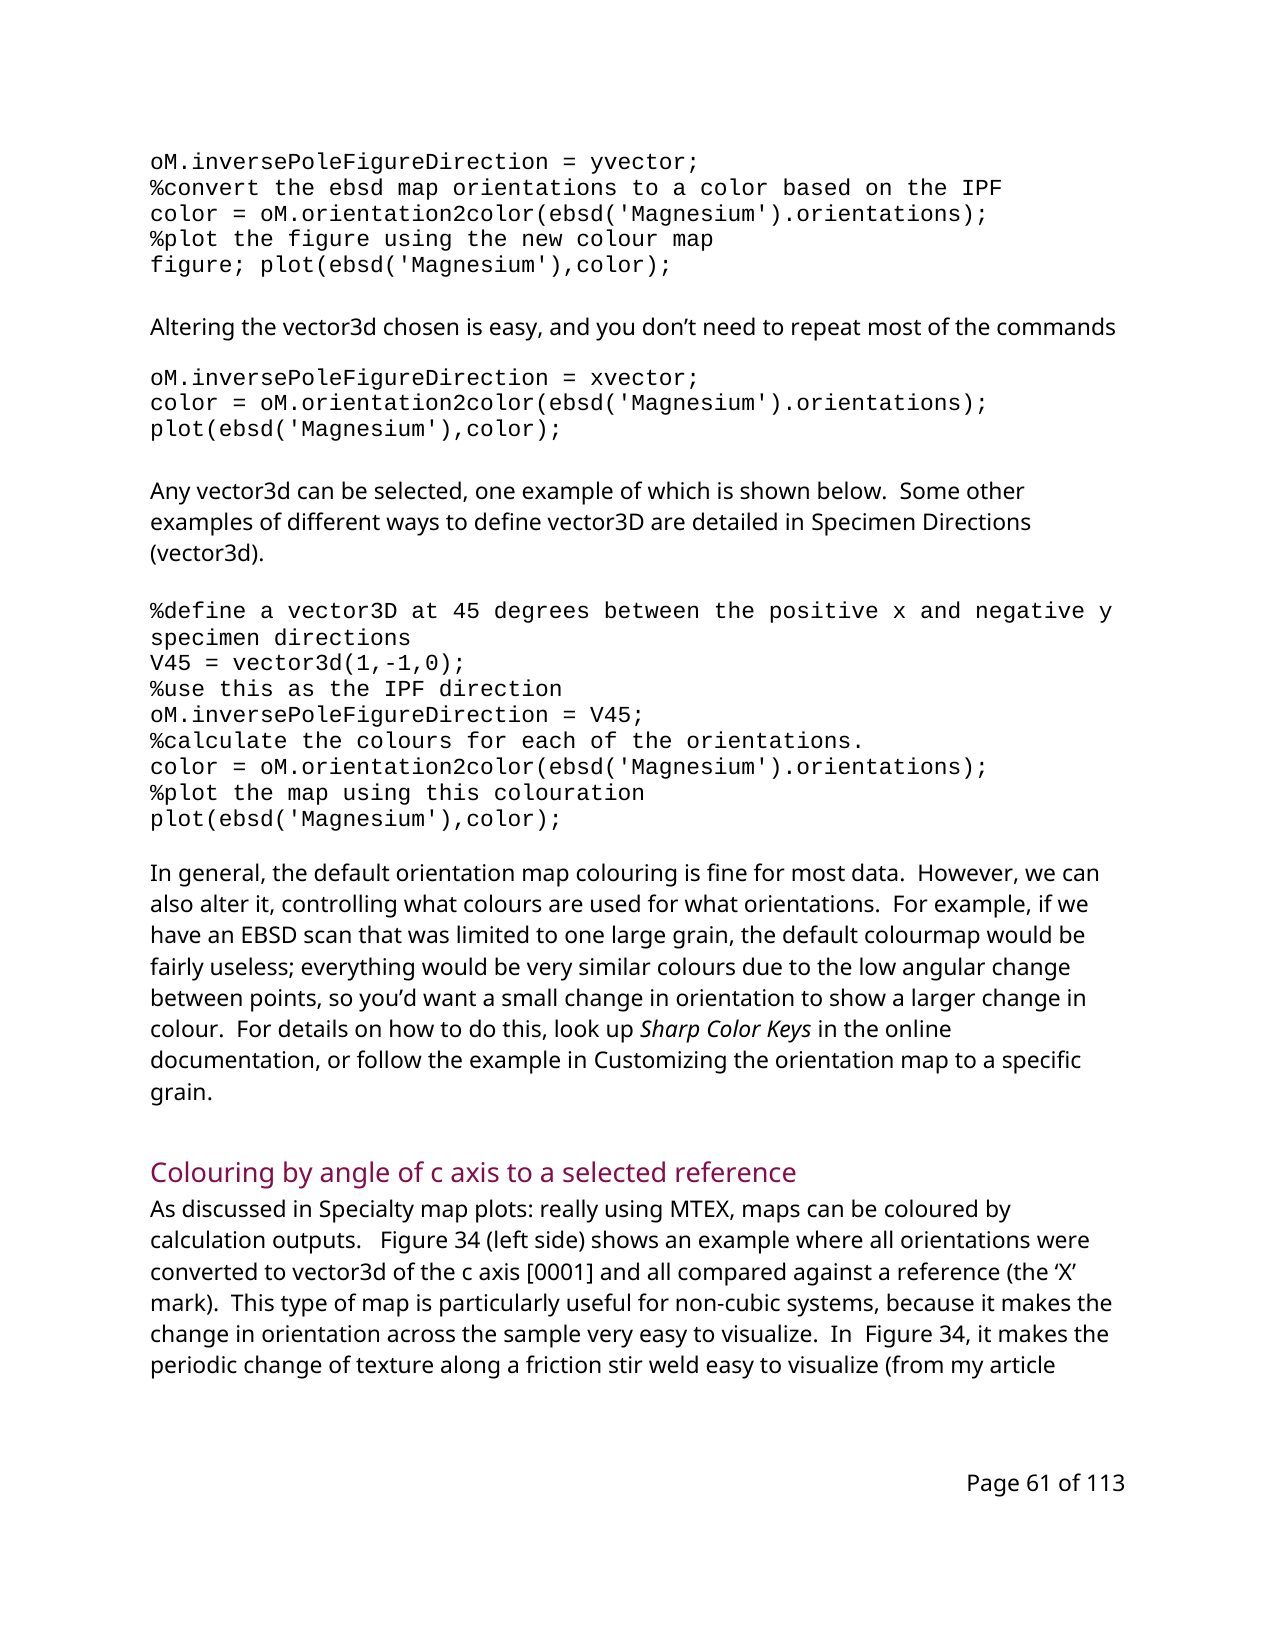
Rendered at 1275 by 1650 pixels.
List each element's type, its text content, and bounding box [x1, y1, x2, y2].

text oM.inversePoleFigureDirection = V45; [150, 704, 1125, 729]
text %convert the ebsd map orientations to a color based on the IPF [150, 176, 1125, 202]
text color = oM.orientation2color(ebsd('Magnesium').orientations); [150, 756, 1125, 781]
text plot(ebsd('Magnesium'),color); [150, 807, 1125, 833]
text %plot the figure using the new colour map [150, 228, 1125, 254]
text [150, 1193, 1125, 1380]
text figure; plot(ebsd('Magnesium'),color); [150, 254, 1125, 280]
text color = oM.orientation2color(ebsd('Magnesium').orientations); [150, 392, 1125, 418]
text Altering the vector3d chosen is easy, and you don’t need to repeat most of the commands [150, 311, 1125, 342]
text %define a vector3D at 45 degrees between the positive x and negative y specimen directions [150, 600, 1125, 652]
text color = oM.orientation2color(ebsd('Magnesium').orientations); [150, 202, 1125, 228]
text V45 = vector3d(1,-1,0); [150, 652, 1125, 678]
text %plot the map using this colouration [150, 781, 1125, 807]
text In general, the default orientation map colouring is fine for most data. However, we can also alter it, controlling what colours are used for what orientations. For example, if we have an EBSD scan that was limited to one large grain, the default colourmap would be fairly useless; everything would be very similar colours due to the low angular change between points, so you’d want a small change in orientation to show a larger change in colour. For details on how to do this, look up Sharp Color Keys in the online documentation, or follow the example in Customizing the orientation map to a specific grain. [150, 857, 1125, 1107]
text Any vector3d can be selected, one example of which is shown below. Some other examples of different ways to define vector3D are detailed in Specimen Directions (vector3d). [150, 475, 1125, 569]
text plot(ebsd('Magnesium'),color); [150, 418, 1125, 444]
subtitle Colouring by angle of c axis to a selected reference [150, 1153, 1125, 1190]
text oM.inversePoleFigureDirection = xvector; [150, 366, 1125, 392]
text %use this as the IPF direction [150, 678, 1125, 704]
text oM.inversePoleFigureDirection = yvector; [150, 150, 1125, 176]
text %calculate the colours for each of the orientations. [150, 729, 1125, 756]
